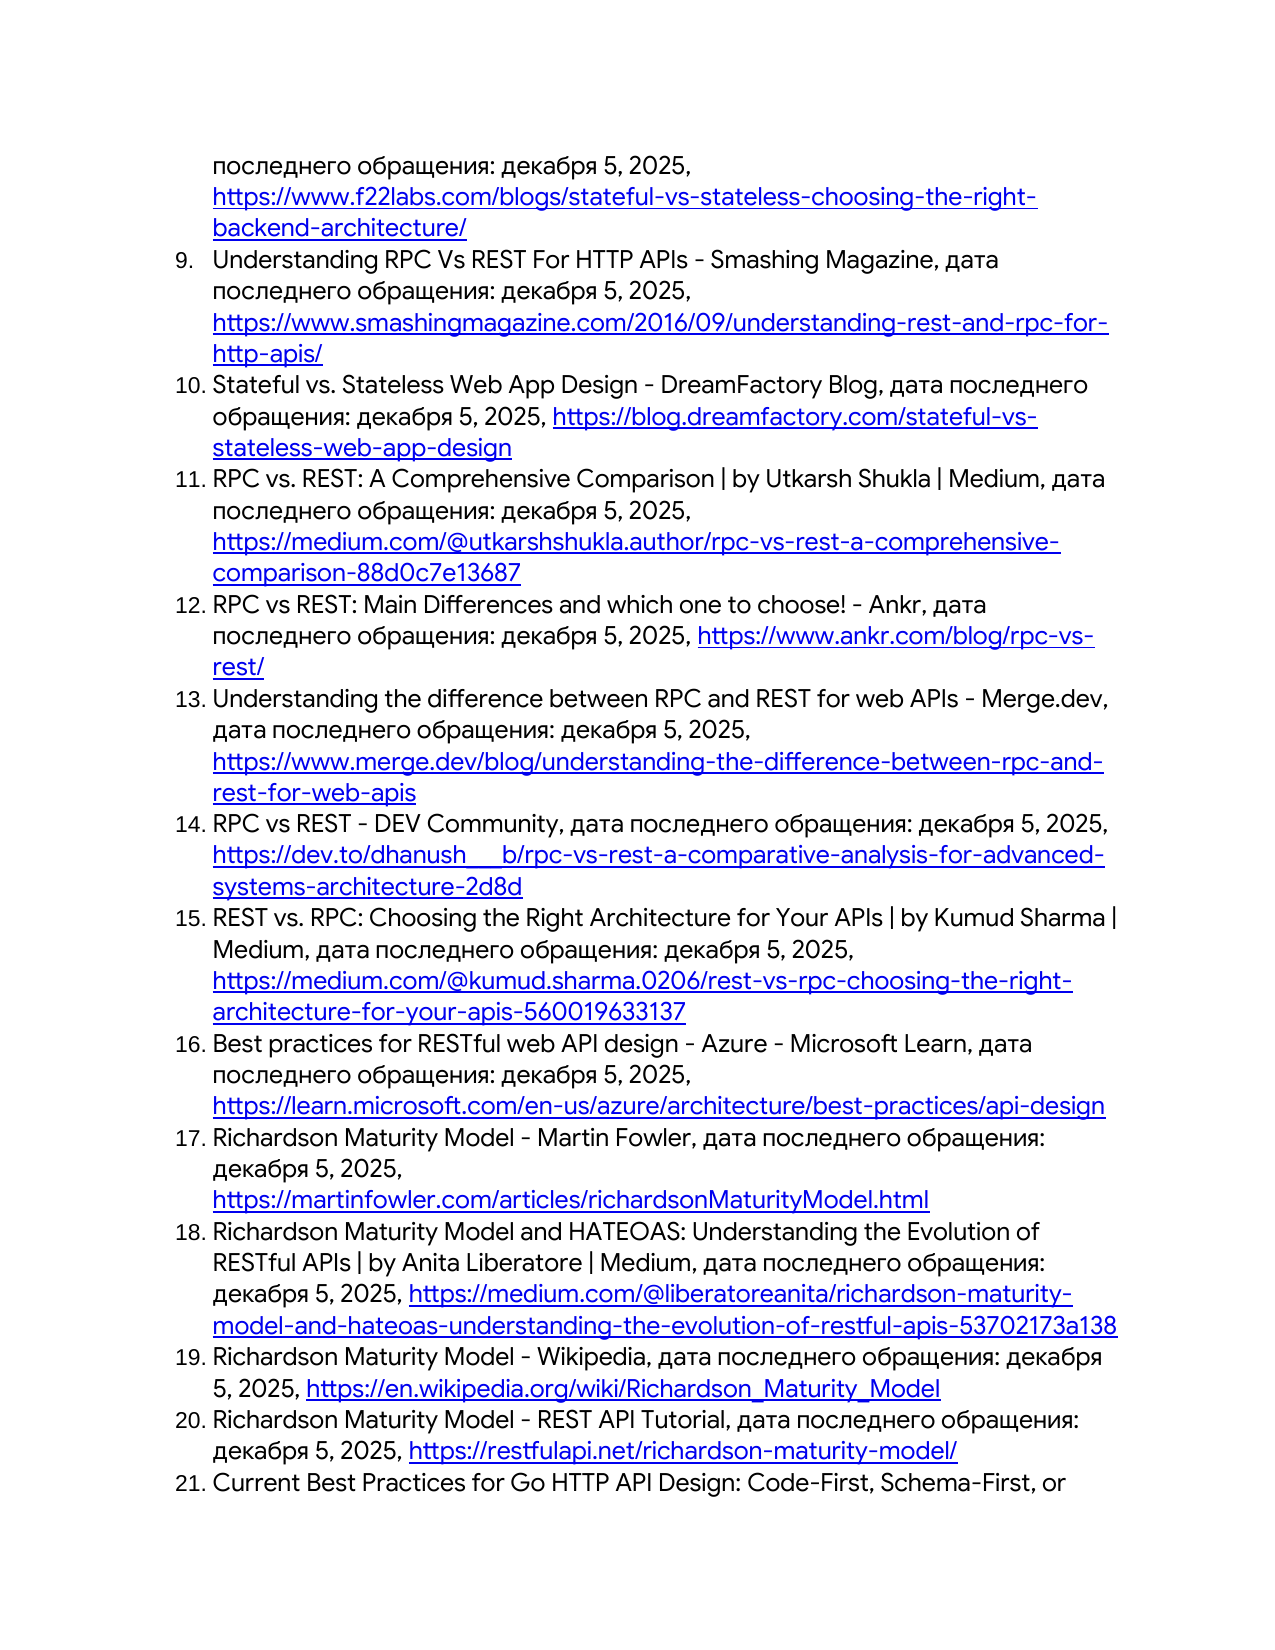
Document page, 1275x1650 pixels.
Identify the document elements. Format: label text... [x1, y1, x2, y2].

list Richardson Maturity Model and HATEOAS: Understanding the Evolution of RESTful APIs | by Anita Liberatore | Medium, дата последнего обращения: декабря 5, 2025, https://medium.com/@liberatoreanita/richardson-maturity-model-and-hateoas-understanding-the-evolution-of-restful-apis-53702173a138 [175, 1216, 1125, 1341]
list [175, 150, 1125, 244]
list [175, 1467, 1125, 1498]
list RPC vs REST - DEV Community, дата последнего обращения: декабря 5, 2025, https://dev.to/dhanush___b/rpc-vs-rest-a-comparative-analysis-for-advanced-systems-architecture-2d8d [175, 808, 1125, 902]
list Stateful vs. Stateless Web App Design - DreamFactory Blog, дата последнего обращения: декабря 5, 2025, https://blog.dreamfactory.com/stateful-vs-stateless-web-app-design [175, 369, 1125, 463]
list Richardson Maturity Model - Martin Fowler, дата последнего обращения: декабря 5, 2025, https://martinfowler.com/articles/richardsonMaturityModel.html [175, 1122, 1125, 1216]
list Richardson Maturity Model - REST API Tutorial, дата последнего обращения: декабря 5, 2025, https://restfulapi.net/richardson-maturity-model/ [175, 1404, 1125, 1467]
list Understanding RPC Vs REST For HTTP APIs - Smashing Magazine, дата последнего обращения: декабря 5, 2025, https://www.smashingmagazine.com/2016/09/understanding-rest-and-rpc-for-http-apis/ [175, 244, 1125, 369]
list Understanding the difference between RPC and REST for web APIs - Merge.dev, дата последнего обращения: декабря 5, 2025, https://www.merge.dev/blog/understanding-the-difference-between-rpc-and-rest-for-web-apis [175, 683, 1125, 808]
list RPC vs REST: Main Differences and which one to choose! - Ankr, дата последнего обращения: декабря 5, 2025, https://www.ankr.com/blog/rpc-vs-rest/ [175, 589, 1125, 683]
list Best practices for RESTful web API design - Azure - Microsoft Learn, дата последнего обращения: декабря 5, 2025, https://learn.microsoft.com/en-us/azure/architecture/best-practices/api-design [175, 1028, 1125, 1122]
list REST vs. RPC: Choosing the Right Architecture for Your APIs | by Kumud Sharma | Medium, дата последнего обращения: декабря 5, 2025, https://medium.com/@kumud.sharma.0206/rest-vs-rpc-choosing-the-right-architecture-for-your-apis-560019633137 [175, 902, 1125, 1028]
list RPC vs. REST: A Comprehensive Comparison | by Utkarsh Shukla | Medium, дата последнего обращения: декабря 5, 2025, https://medium.com/@utkarshshukla.author/rpc-vs-rest-a-comprehensive-comparison-88d0c7e13687 [175, 463, 1125, 589]
list Richardson Maturity Model - Wikipedia, дата последнего обращения: декабря 5, 2025, https://en.wikipedia.org/wiki/Richardson_Maturity_Model [175, 1341, 1125, 1404]
